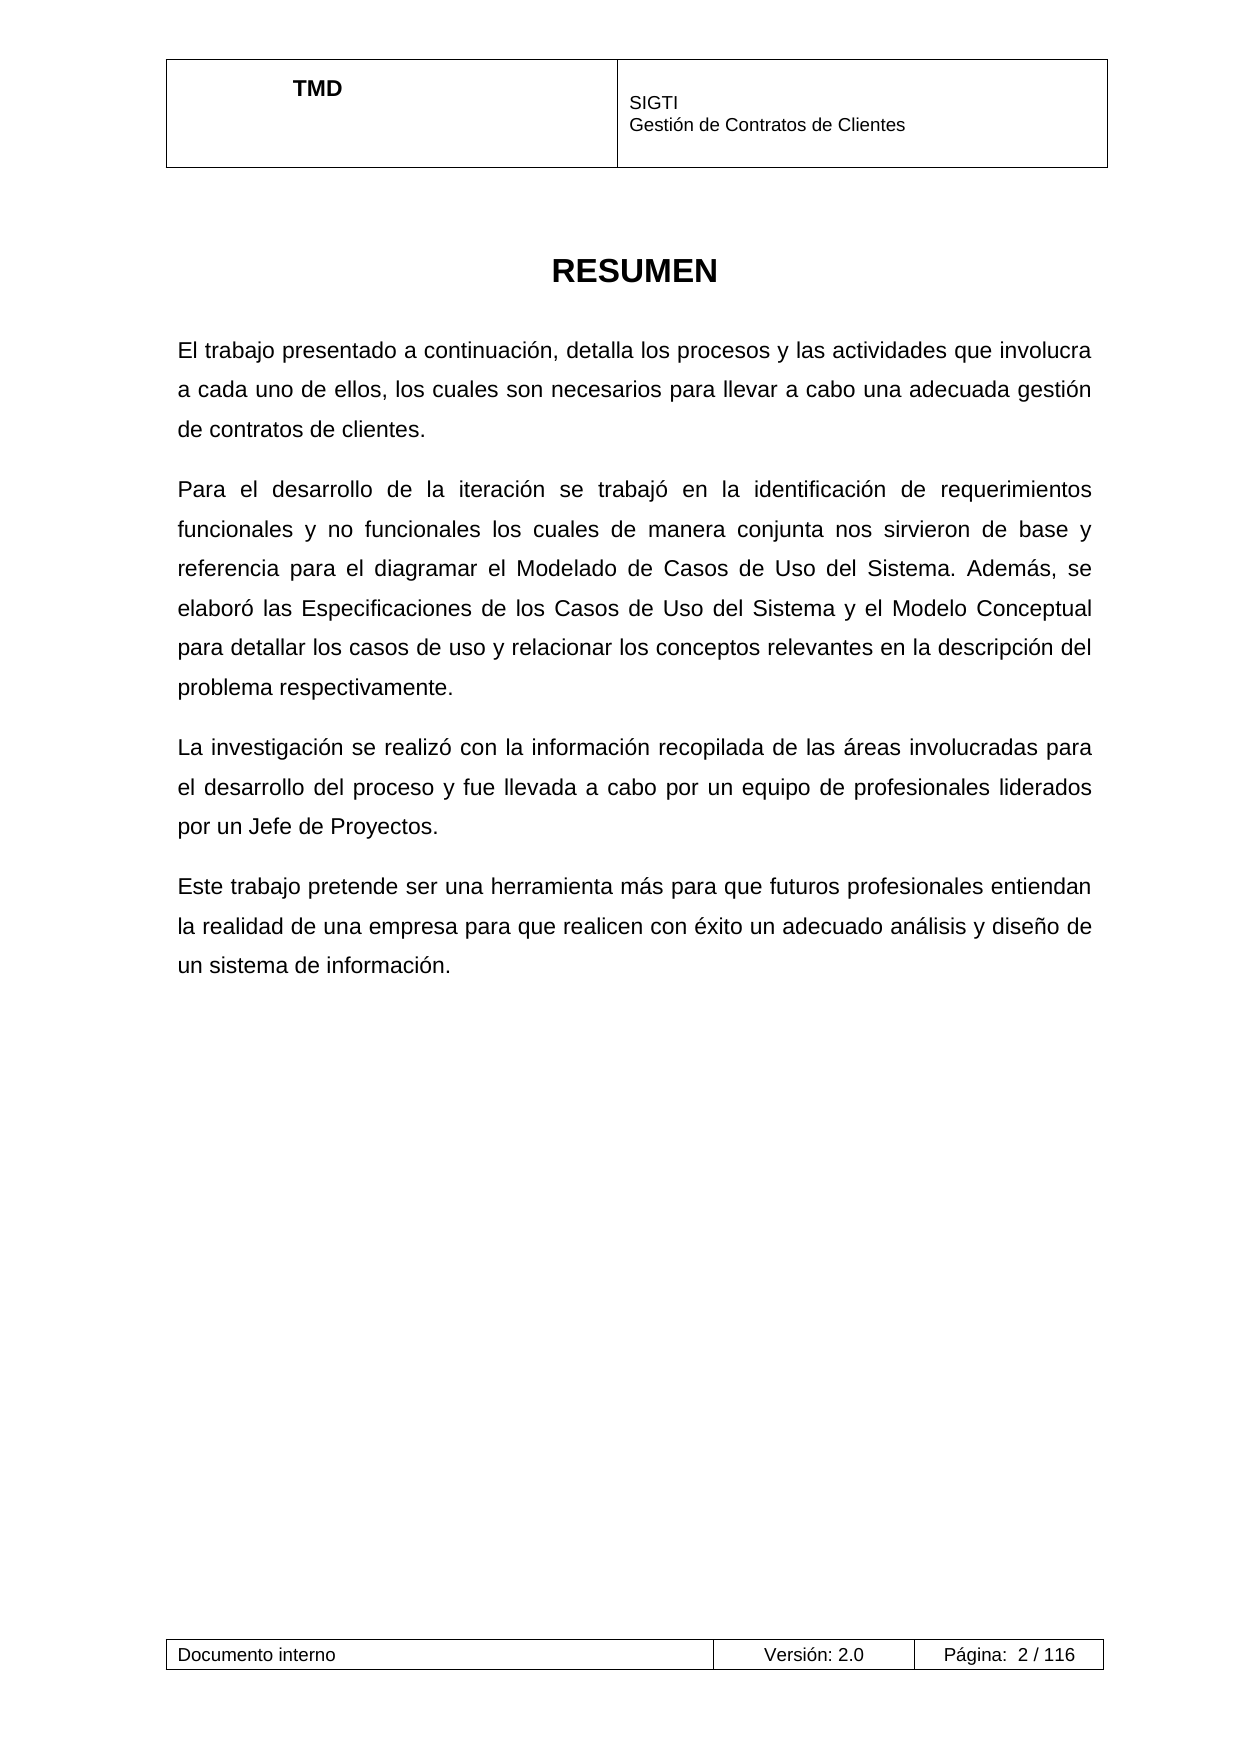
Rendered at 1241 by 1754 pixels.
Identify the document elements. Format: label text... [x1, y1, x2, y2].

subtitle RESUMEN [177, 251, 1092, 289]
text Para el desarrollo de la iteración se trabajó en la identificación de requerimientos funcionales y no funcionales los cuales de manera conjunta nos sirvieron de base y referencia para el diagramar el Modelado de Casos de Uso del Sistema. Además, se elaboró las Especificaciones de los Casos de Uso del Sistema y el Modelo Conceptual para detallar los casos de uso y relacionar los conceptos relevantes en la descripción del problema respectivamente. [177, 476, 1092, 700]
text Este trabajo pretende ser una herramienta más para que futuros profesionales entiendan la realidad de una empresa para que realicen con éxito un adecuado análisis y diseño de un sistema de información. [177, 873, 1092, 978]
text La investigación se realizó con la información recopilada de las áreas involucradas para el desarrollo del proceso y fue llevada a cabo por un equipo de profesionales liderados por un Jefe de Proyectos. [177, 734, 1092, 839]
text El trabajo presentado a continuación, detalla los procesos y las actividades que involucra a cada uno de ellos, los cuales son necesarios para llevar a cabo una adecuada gestión de contratos de clientes. [177, 337, 1092, 442]
